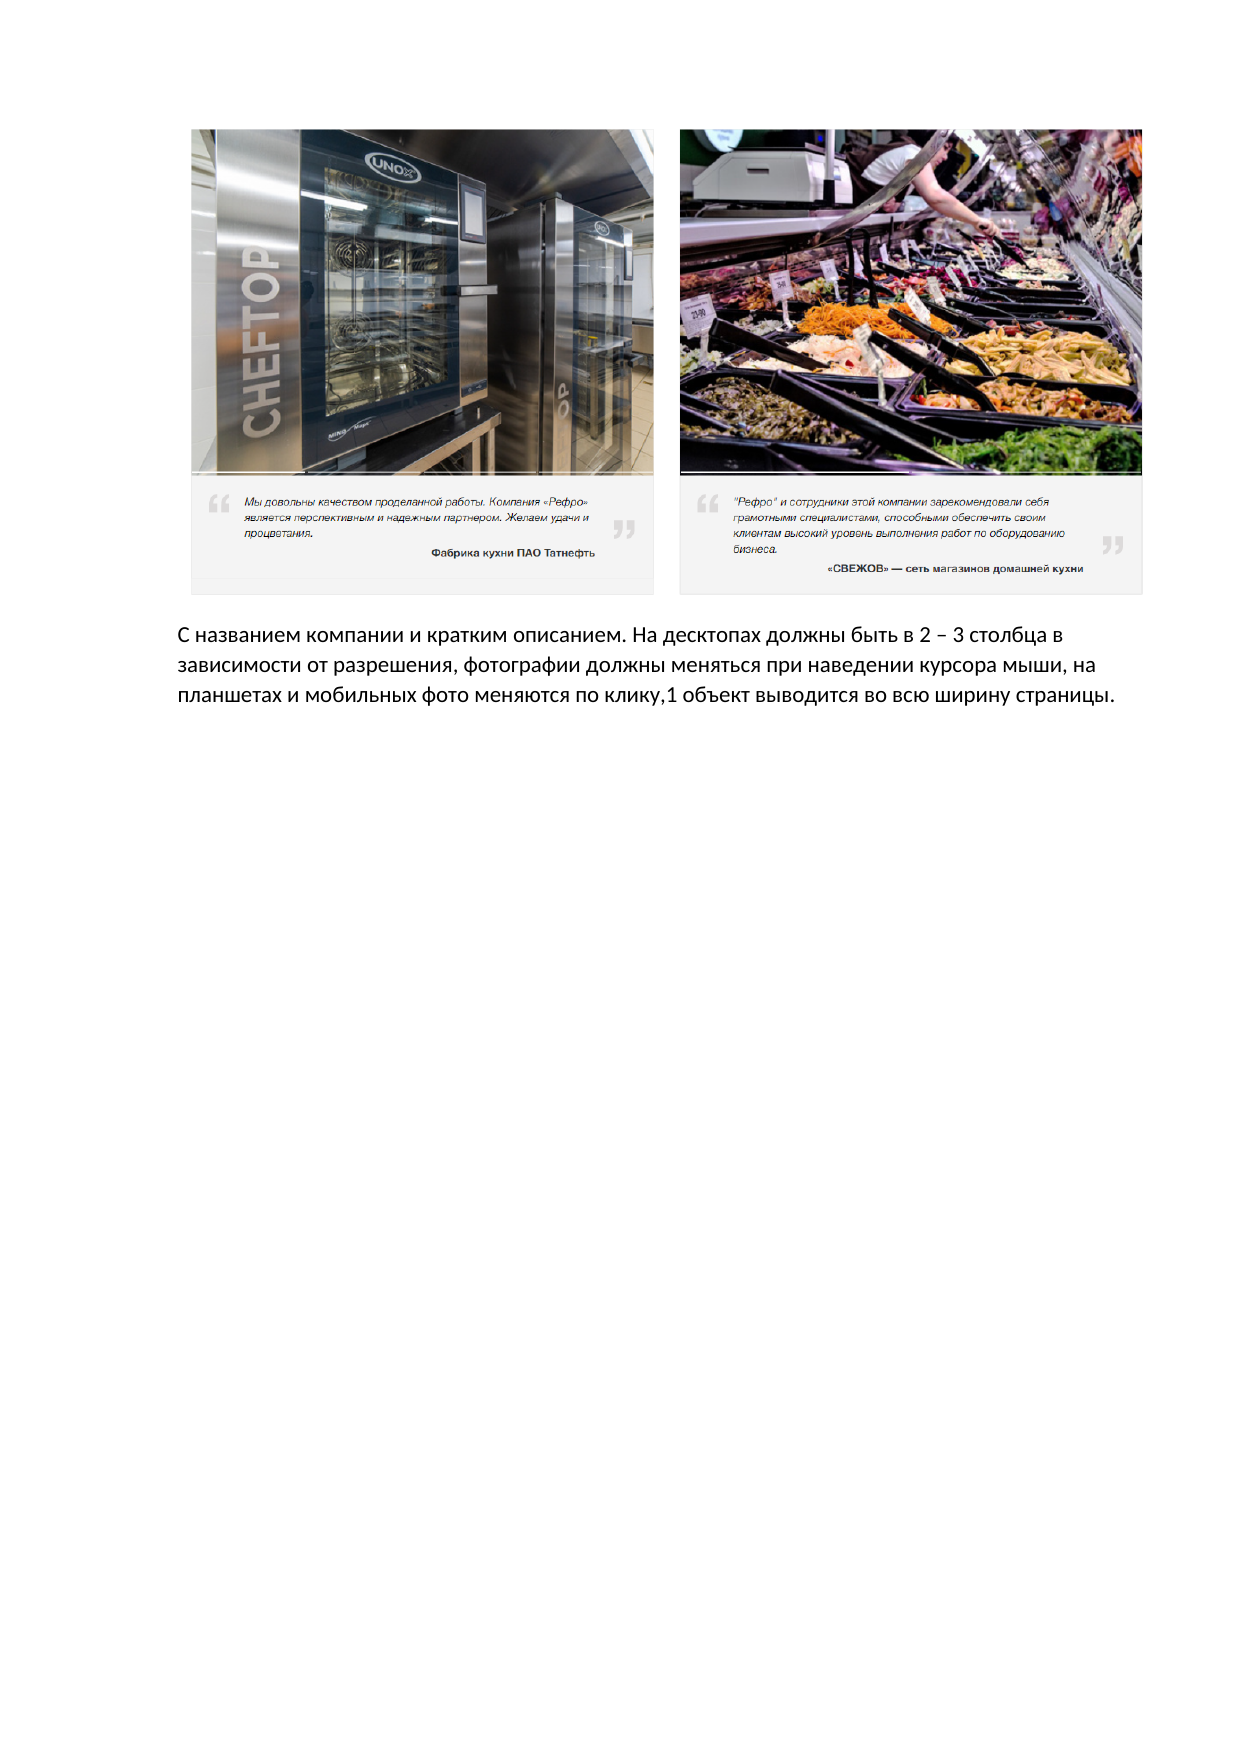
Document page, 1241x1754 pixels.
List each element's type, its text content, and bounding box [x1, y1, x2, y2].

text С названием компании и кратким описанием. На десктопах должны быть в 2 – 3 столбца в зависимости от разрешения, фотографии должны меняться при наведении курсора мыши, на планшетах и мобильных фото меняются по клику,1 объект выводится во всю ширину страницы. [177, 620, 1152, 708]
picture [177, 118, 1152, 601]
